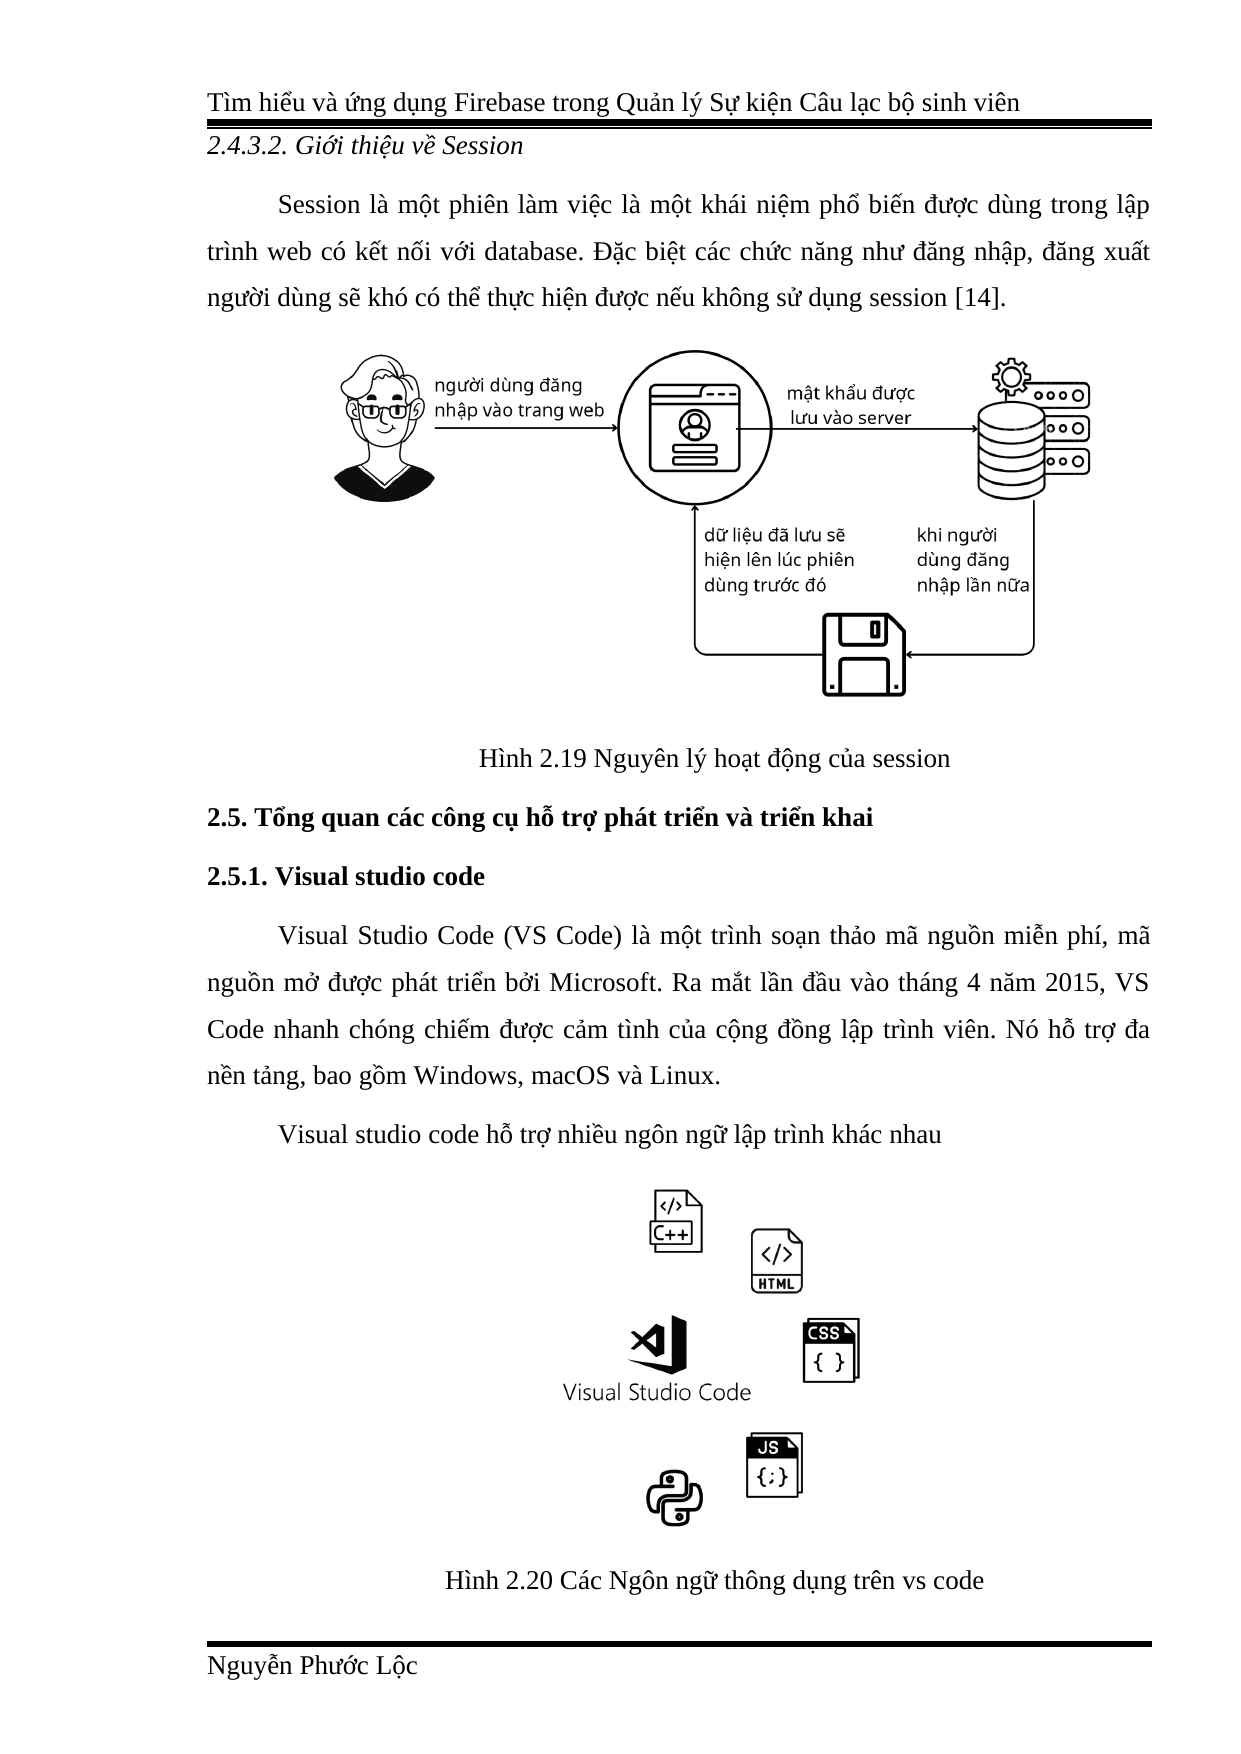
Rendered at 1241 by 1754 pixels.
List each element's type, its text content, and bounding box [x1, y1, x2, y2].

picture [550, 1177, 879, 1537]
subtitle Giới thiệu về Session [207, 129, 1152, 160]
text Visual studio code hỗ trợ nhiều ngôn ngữ lập trình khác nhau [207, 1118, 1152, 1150]
subtitle Tổng quan các công cụ hỗ trợ phát triển và triển khai [207, 801, 1152, 832]
subtitle Visual studio code [207, 860, 1152, 891]
text Hình 2.19 Nguyên lý hoạt động của session [207, 742, 1152, 773]
text Session là một phiên làm việc là một khái niệm phổ biến được dùng trong lập trình web có kết nối với database. Đặc biệt các chức năng như đăng nhập, đăng xuất người dùng sẽ khó có thể thực hiện được nếu không sử dụng session [14]. [207, 188, 1152, 313]
text Hình 2.20 Các Ngôn ngữ thông dụng trên vs code [207, 1564, 1152, 1595]
text Visual Studio Code (VS Code) là một trình soạn thảo mã nguồn miễn phí, mã nguồn mở được phát triển bởi Microsoft. Ra mắt lần đầu vào tháng 4 năm 2015, VS Code nhanh chóng chiếm được cảm tình của cộng đồng lập trình viên. Nó hỗ trợ đa nền tảng, bao gồm Windows, macOS và Linux. [207, 919, 1152, 1091]
picture [324, 340, 1105, 714]
